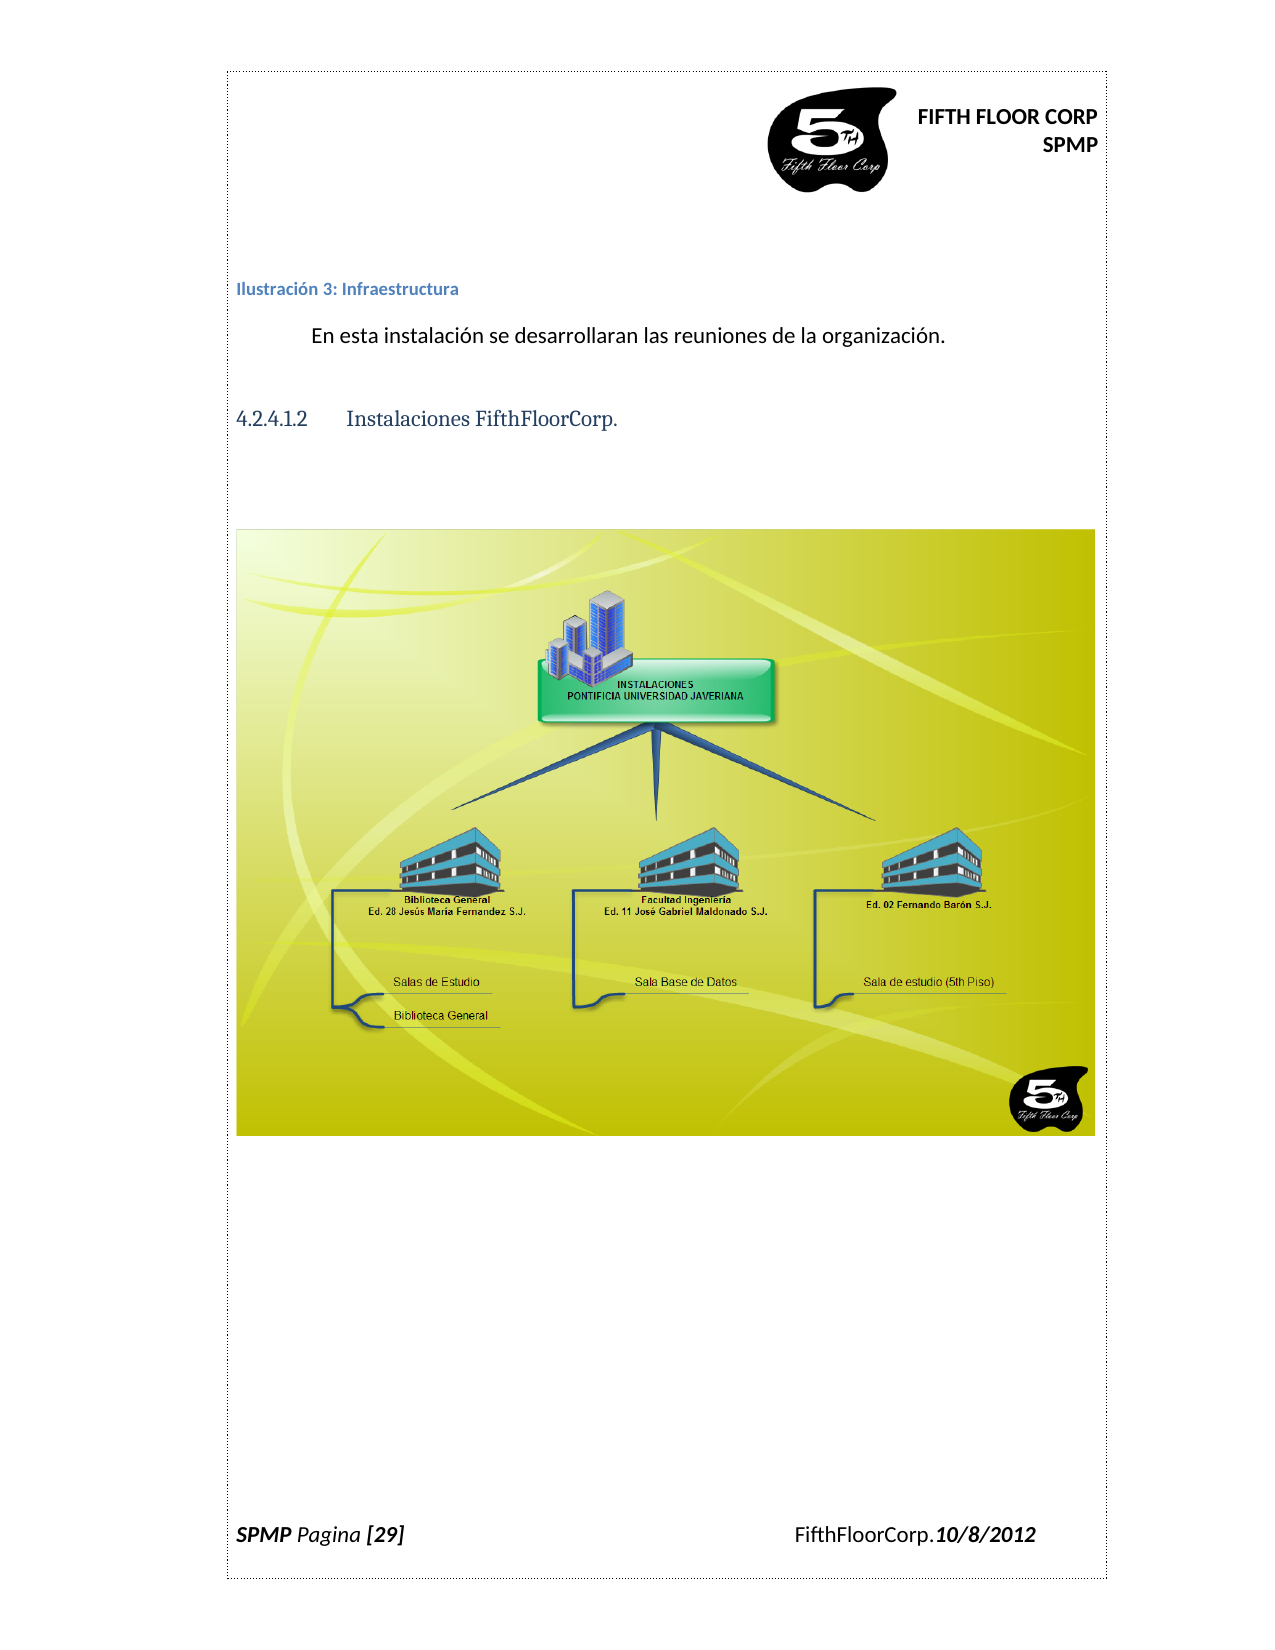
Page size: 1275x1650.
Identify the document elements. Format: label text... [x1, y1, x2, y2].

picture [236, 529, 1095, 1136]
subtitle Instalaciones FifthFloorCorp. [236, 406, 1098, 432]
picture [761, 79, 901, 201]
list En esta instalación se desarrollaran las reuniones de la organización. [311, 321, 1098, 349]
